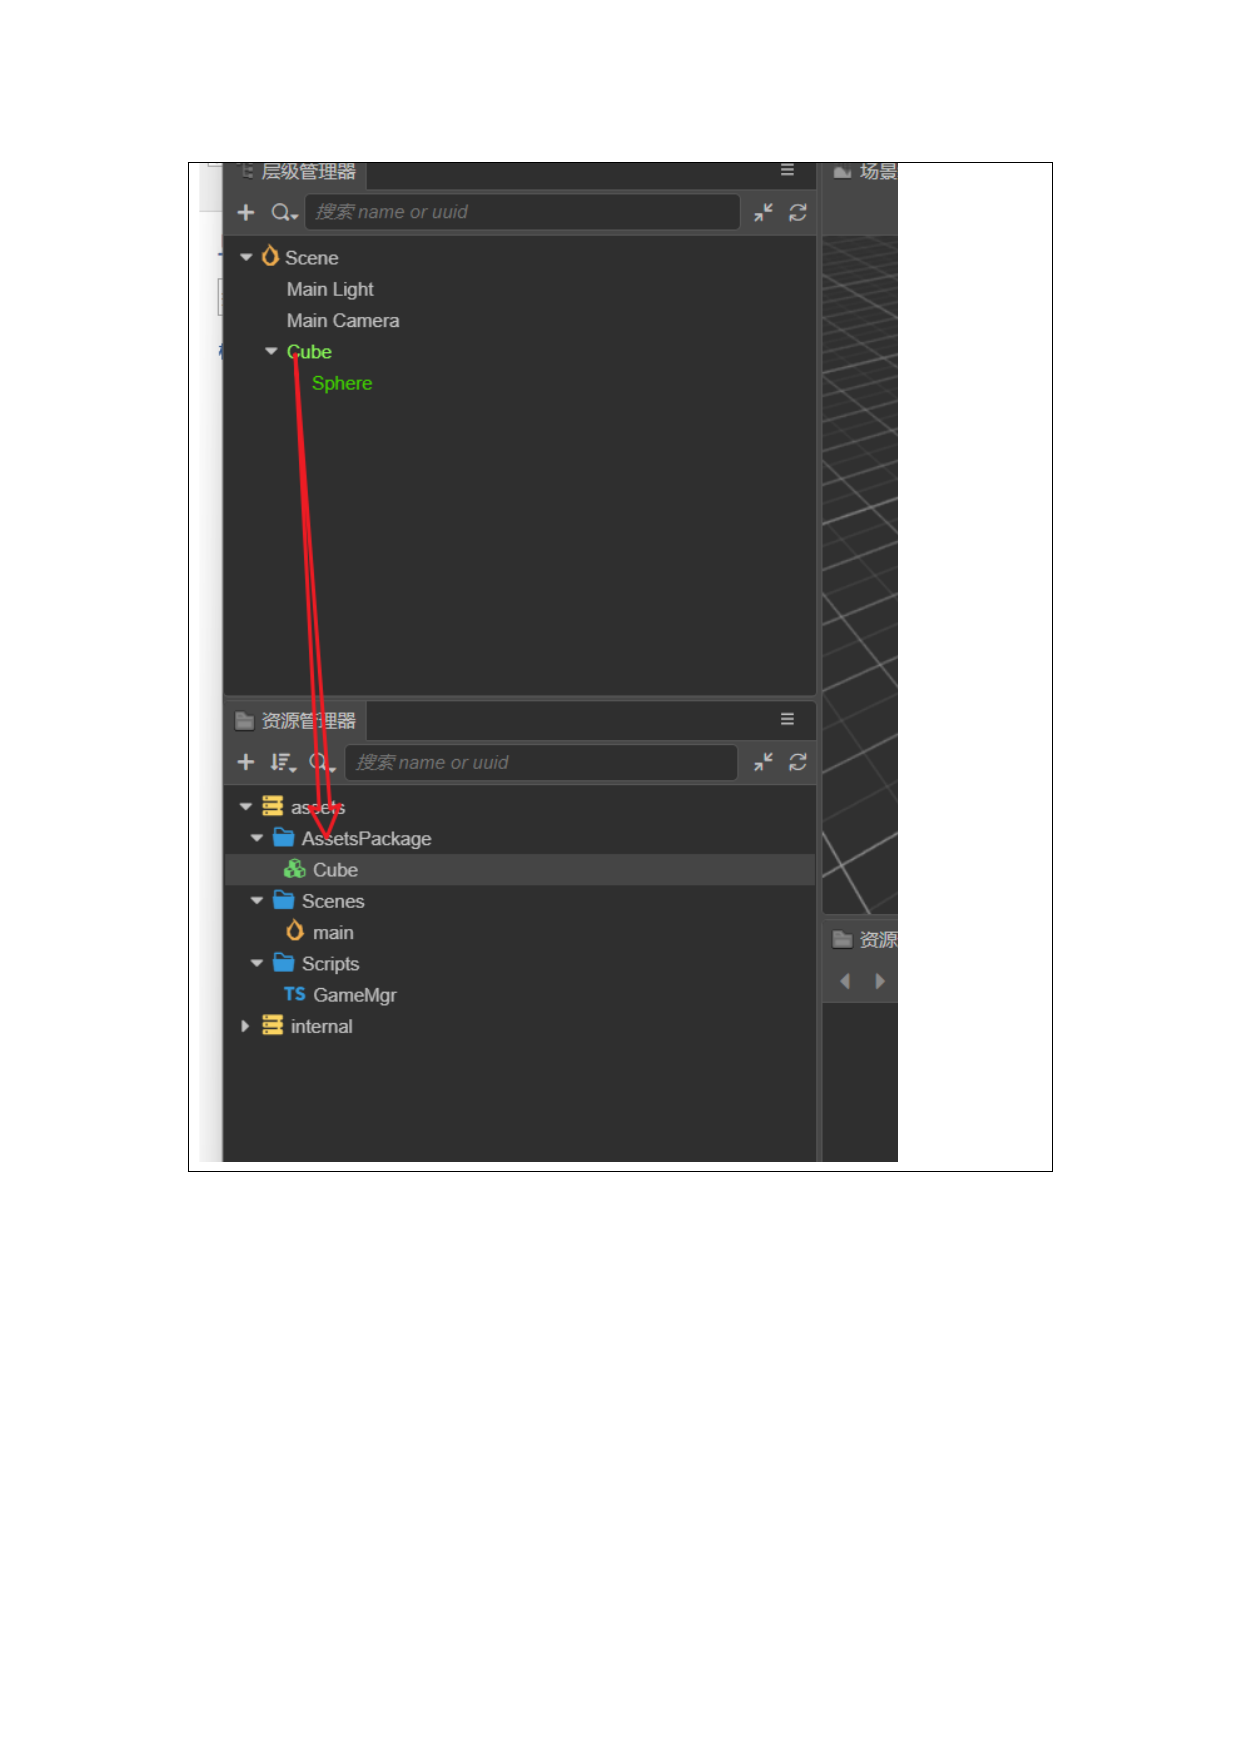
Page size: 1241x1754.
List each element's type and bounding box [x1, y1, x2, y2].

picture [199, 163, 898, 1162]
table_header [189, 163, 1052, 1171]
